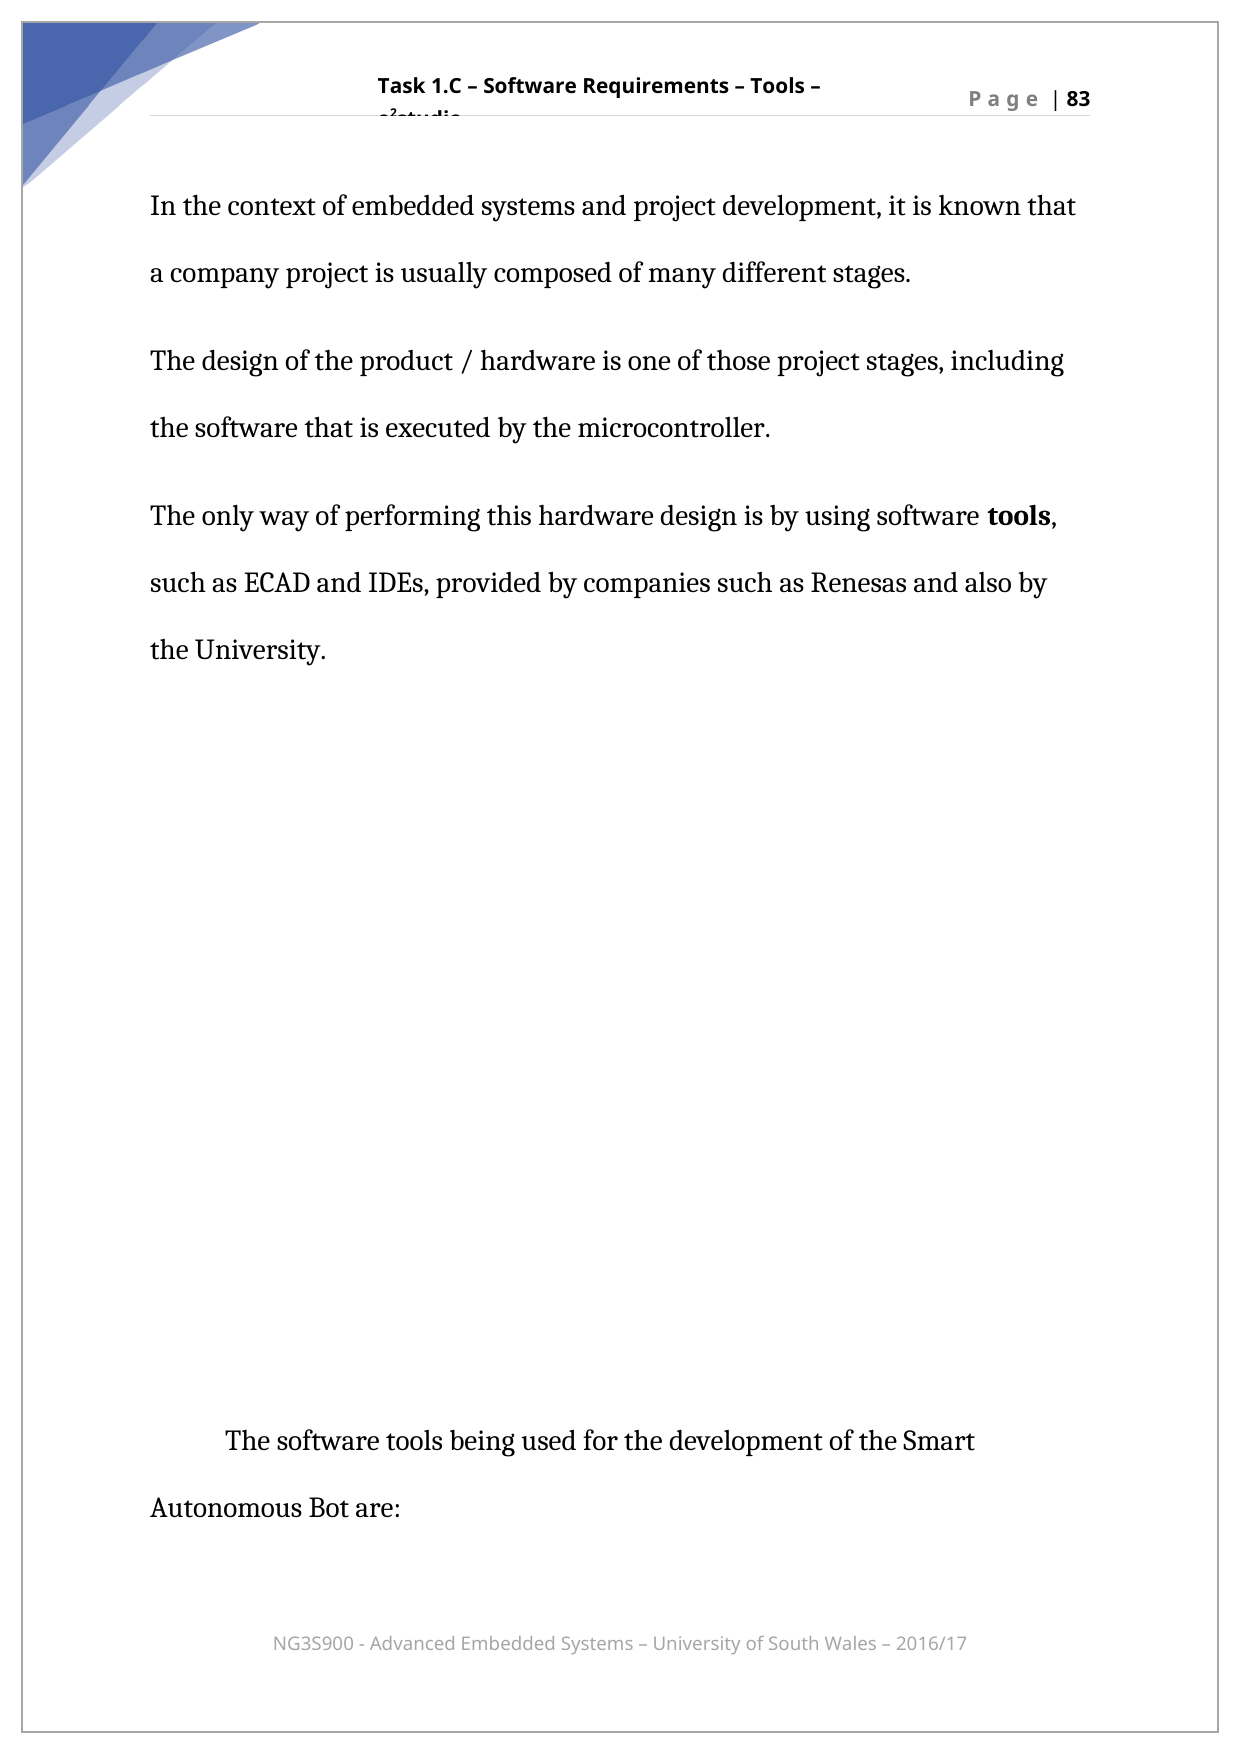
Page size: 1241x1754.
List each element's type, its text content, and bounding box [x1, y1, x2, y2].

text The software tools being used for the development of the Smart Autonomous Bot are: [150, 1424, 1090, 1525]
text The design of the product / hardware is one of those project stages, including the software that is executed by the microcontroller. [150, 344, 1090, 445]
text In the context of embedded systems and project development, it is known that a company project is usually composed of many different stages. [150, 189, 1090, 290]
text The only way of performing this hardware design is by using software tools, such as ECAD and IDEs, provided by companies such as Renesas and also by the University. [150, 499, 1090, 667]
picture [23, 23, 264, 190]
